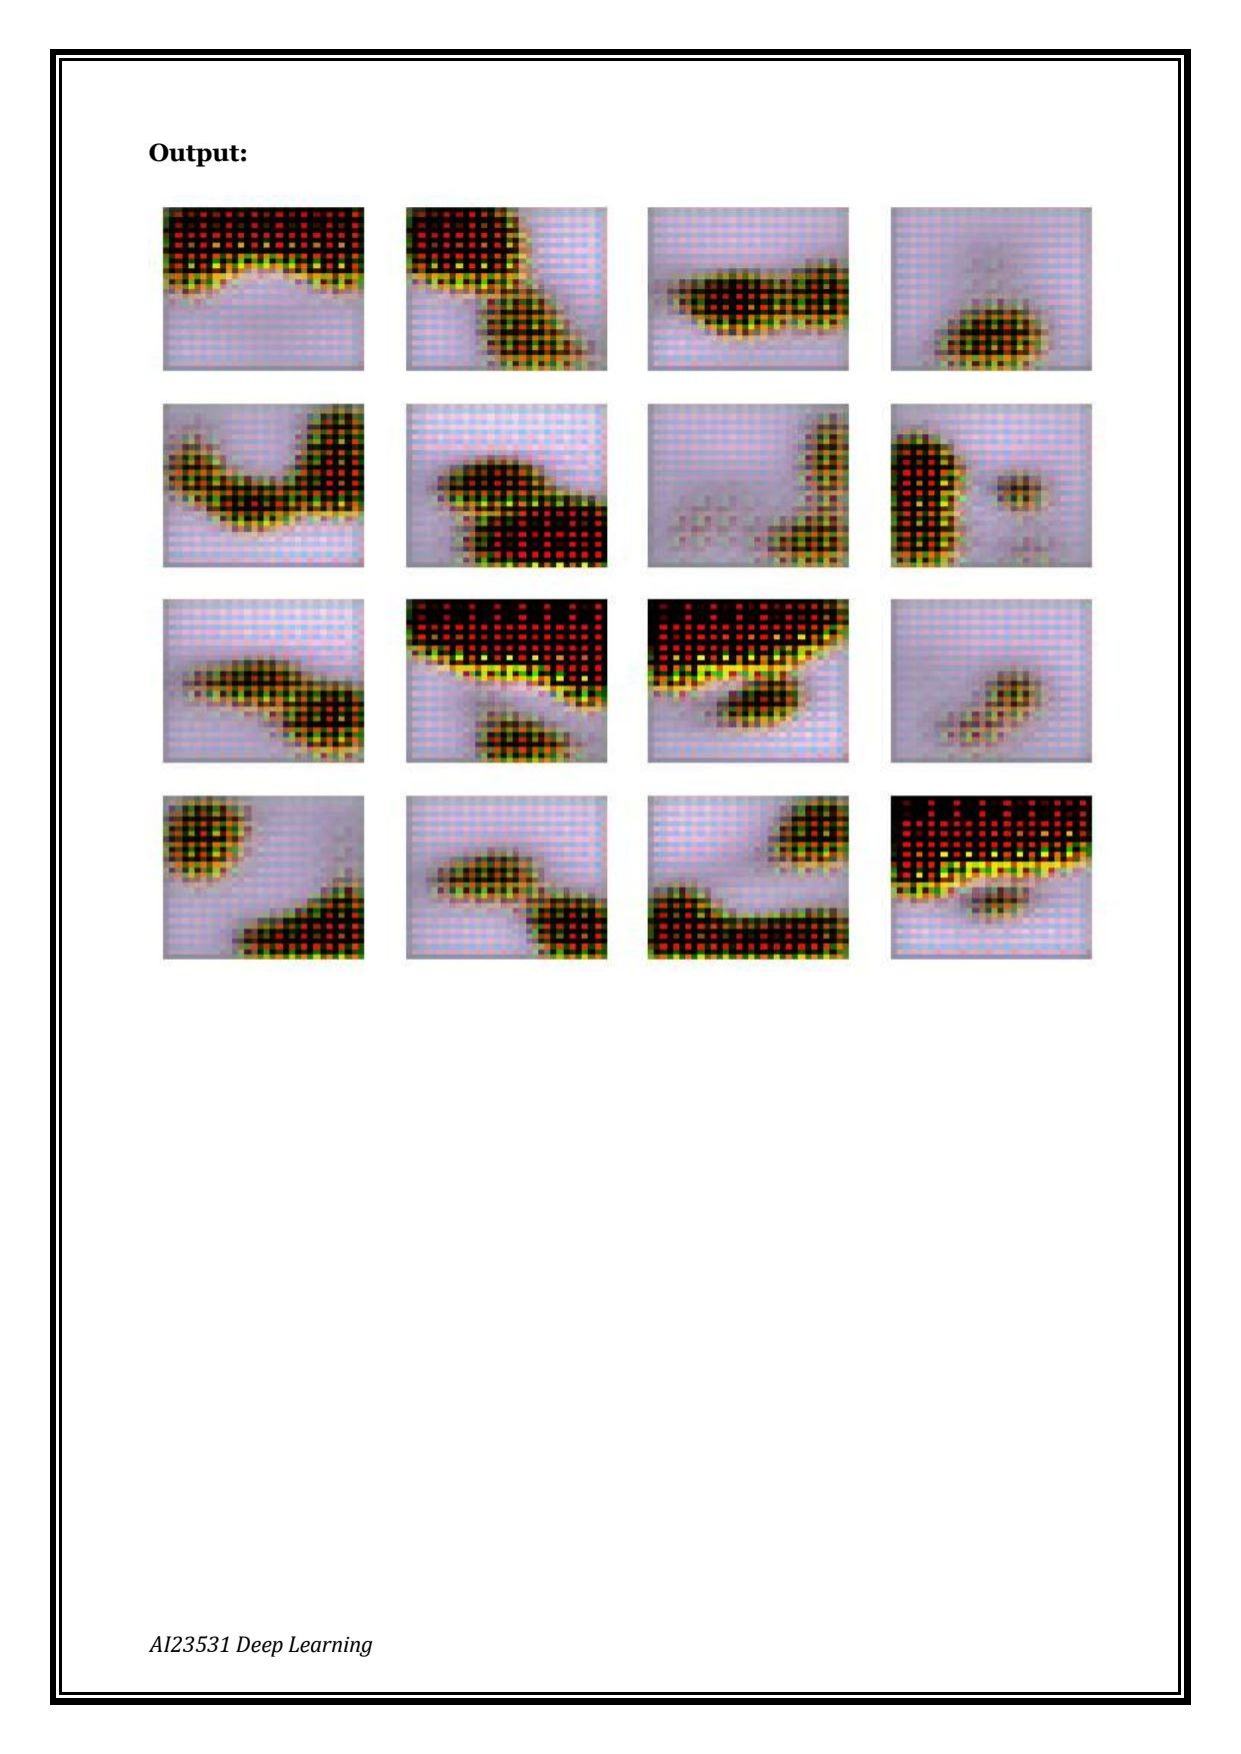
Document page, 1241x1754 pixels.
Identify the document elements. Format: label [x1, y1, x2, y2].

picture [48, 48, 1192, 1712]
